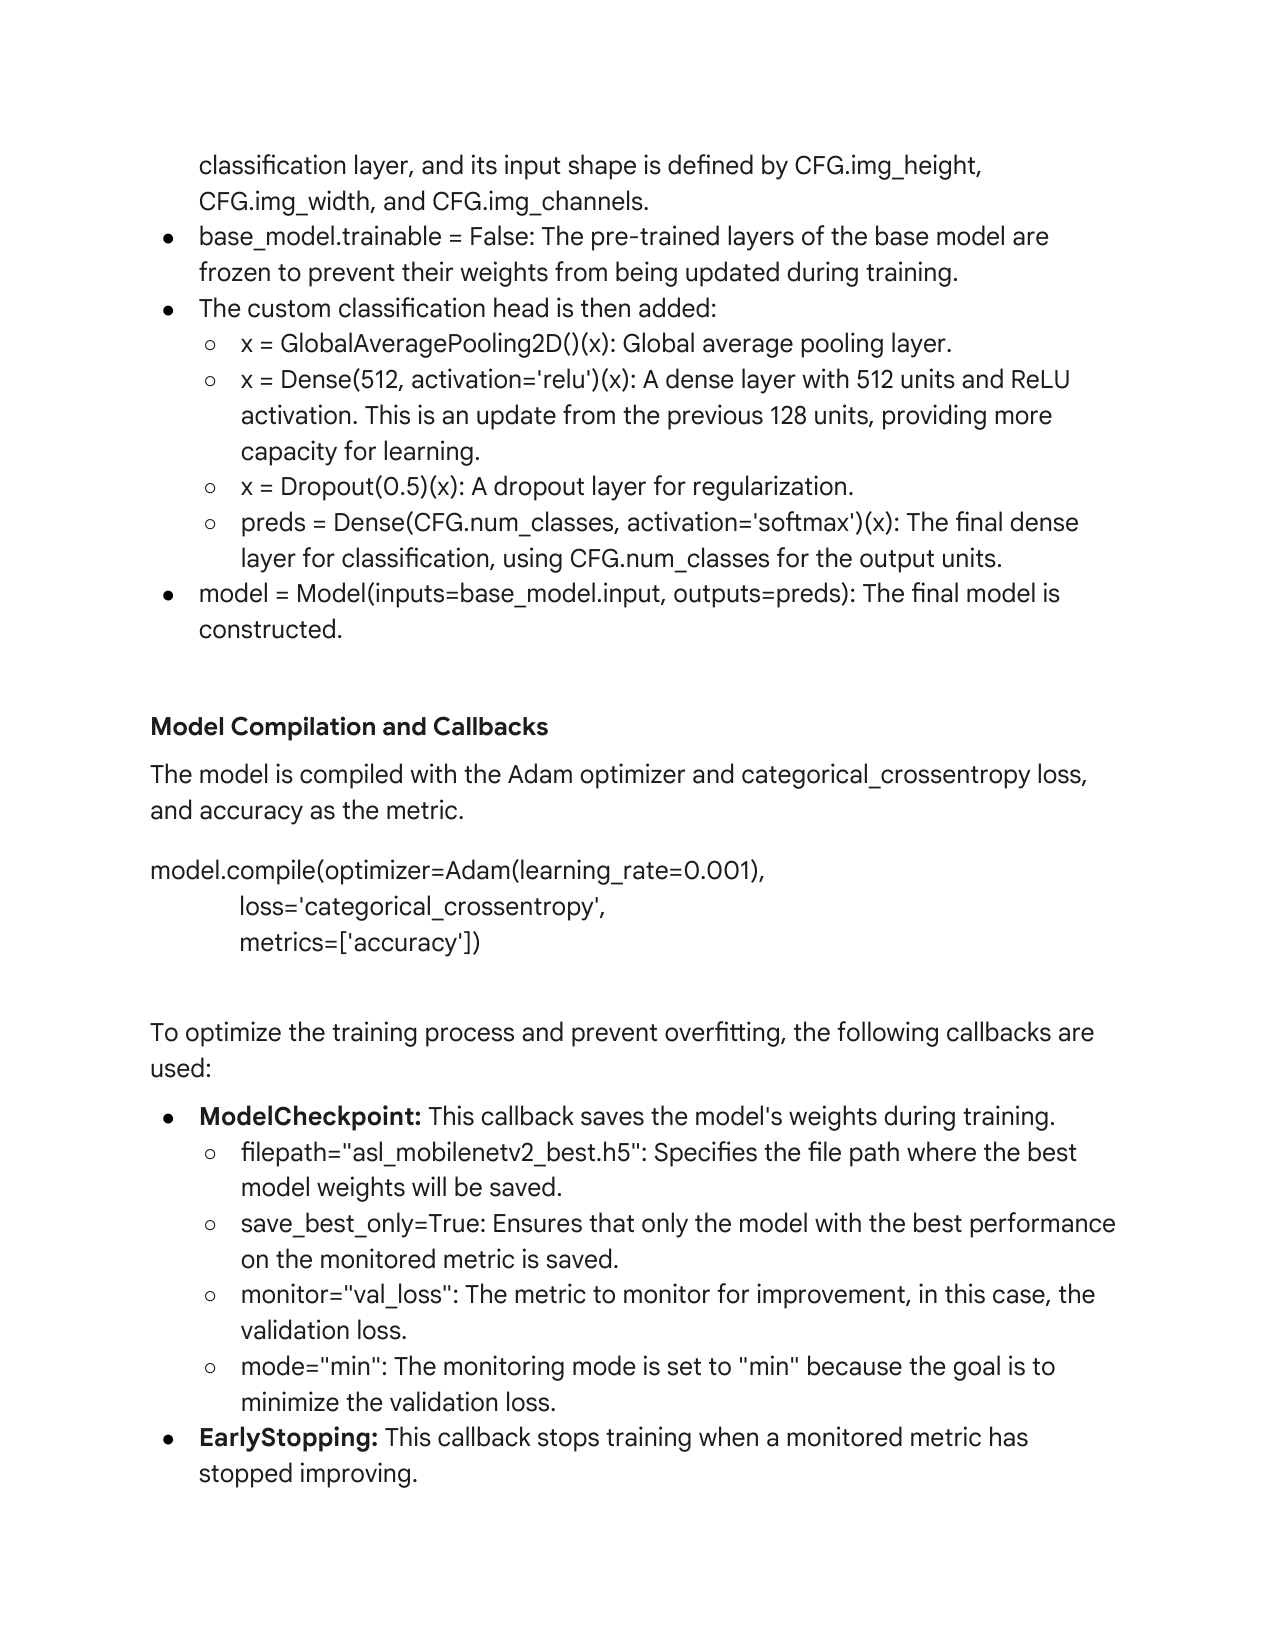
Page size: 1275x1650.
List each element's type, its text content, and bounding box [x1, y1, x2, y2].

list ModelCheckpoint: This callback saves the model's weights during training. [161, 1101, 1125, 1132]
list x = GlobalAveragePooling2D()(x): Global average pooling layer. [203, 329, 1125, 360]
list EarlyStopping: This callback stops training when a monitored metric has stopped improving. [161, 1423, 1125, 1490]
subtitle Model Compilation and Callbacks [150, 711, 1125, 742]
text To optimize the training process and prevent overfitting, the following callbacks are used: [150, 1017, 1125, 1084]
list filepath="asl_mobilenetv2_best.h5": Specifies the file path where the best model weights will be saved. [203, 1137, 1125, 1204]
text The model is compiled with the Adam optimizer and categorical_crossentropy loss, and accuracy as the metric. [150, 759, 1125, 826]
text model.compile(optimizer=Adam(learning_rate=0.001), loss='categorical_crossentropy', metrics=['accuracy']) [150, 856, 1125, 988]
list base_model.trainable = False: The pre-trained layers of the base model are frozen to prevent their weights from being updated during training. [161, 221, 1125, 288]
list The custom classification head is then added: [161, 293, 1125, 324]
list x = Dropout(0.5)(x): A dropout layer for regularization. [203, 472, 1125, 503]
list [161, 150, 1125, 217]
list x = Dense(512, activation='relu')(x): A dense layer with 512 units and ReLU activation. This is an update from the previous 128 units, providing more capacity for learning. [203, 364, 1125, 467]
list preds = Dense(CFG.num_classes, activation='softmax')(x): The final dense layer for classification, using CFG.num_classes for the output units. [203, 507, 1125, 574]
list save_best_only=True: Ensures that only the model with the best performance on the monitored metric is saved. [203, 1208, 1125, 1275]
list model = Model(inputs=base_model.input, outputs=preds): The final model is constructed. [161, 579, 1125, 646]
list mode="min": The monitoring mode is set to "min" because the goal is to minimize the validation loss. [203, 1351, 1125, 1418]
list monitor="val_loss": The metric to monitor for improvement, in this case, the validation loss. [203, 1280, 1125, 1347]
